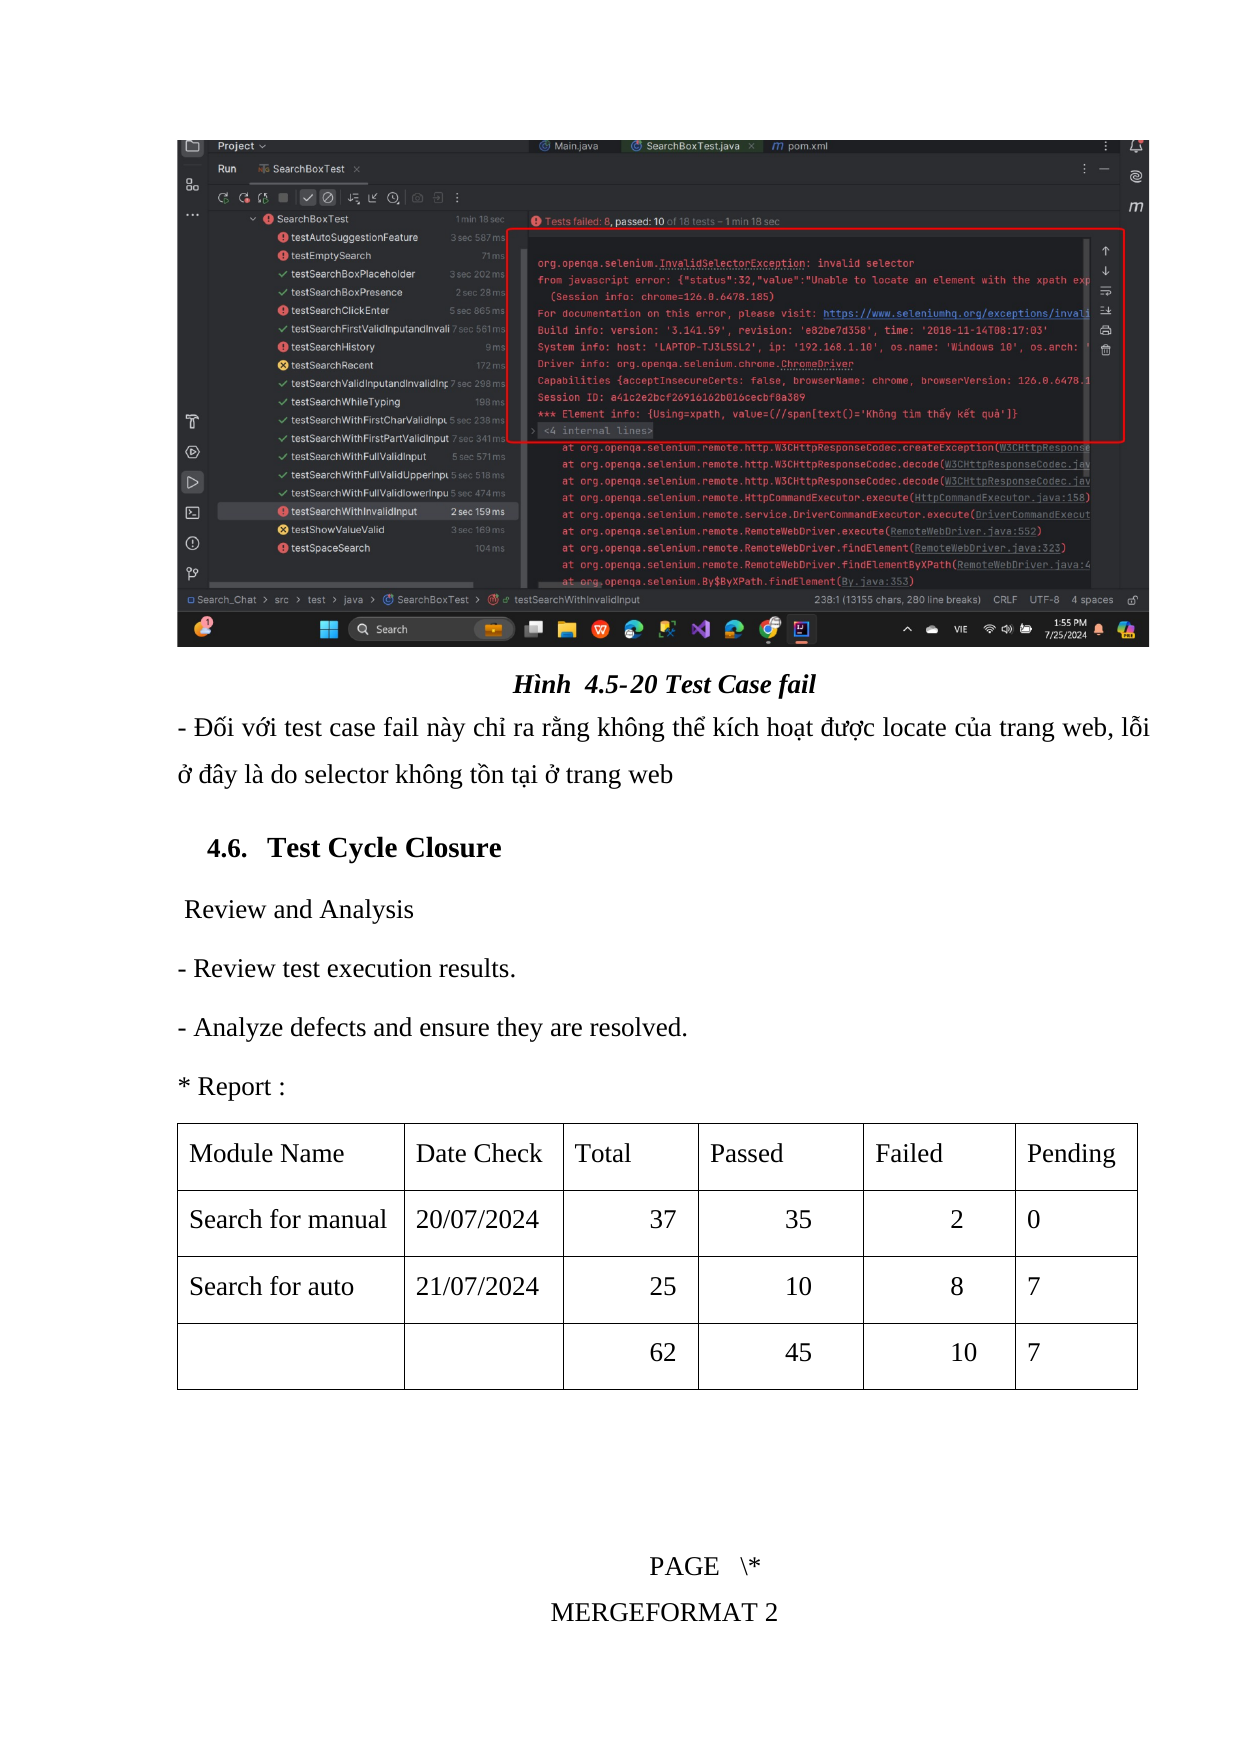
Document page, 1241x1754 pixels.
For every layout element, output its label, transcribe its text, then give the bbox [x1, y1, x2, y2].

table_cell Search for auto [178, 1257, 404, 1322]
table_header Date Check [405, 1124, 563, 1189]
table_cell 62 [564, 1324, 698, 1389]
text - Analyze defects and ensure they are resolved. [177, 1011, 1152, 1042]
picture [177, 140, 1150, 647]
table_cell 10 [864, 1324, 1015, 1389]
table_header Module Name [178, 1124, 404, 1189]
table_cell [405, 1324, 563, 1389]
table_cell 2 [864, 1191, 1015, 1256]
table_cell [178, 1324, 404, 1389]
table_cell 35 [699, 1191, 863, 1256]
text - Review test execution results. [177, 952, 1152, 983]
table_cell 0 [1016, 1191, 1137, 1256]
table_cell 8 [864, 1257, 1015, 1322]
text - Đối với test case fail này chỉ ra rằng không thể kích hoạt được locate của trang web, lỗi ở đây là do selector không tồn tại ở trang web [177, 712, 1152, 789]
table_cell 45 [699, 1324, 863, 1389]
table_cell 7 [1016, 1257, 1137, 1322]
table_cell Search for manual [178, 1191, 404, 1256]
table_cell 25 [564, 1257, 698, 1322]
table_header Total [564, 1124, 698, 1189]
text Review and Analysis [177, 893, 1152, 924]
table_cell 20/07/2024 [405, 1191, 563, 1256]
table_header Passed [699, 1124, 863, 1189]
text * Report : [177, 1070, 1152, 1101]
table_cell 7 [1016, 1324, 1137, 1389]
table_header Failed [864, 1124, 1015, 1189]
table_cell 21/07/2024 [405, 1257, 563, 1322]
table_header Pending [1016, 1124, 1137, 1189]
subtitle Test Cycle Closure [207, 830, 1152, 863]
table_cell 10 [699, 1257, 863, 1322]
table_cell 37 [564, 1191, 698, 1256]
